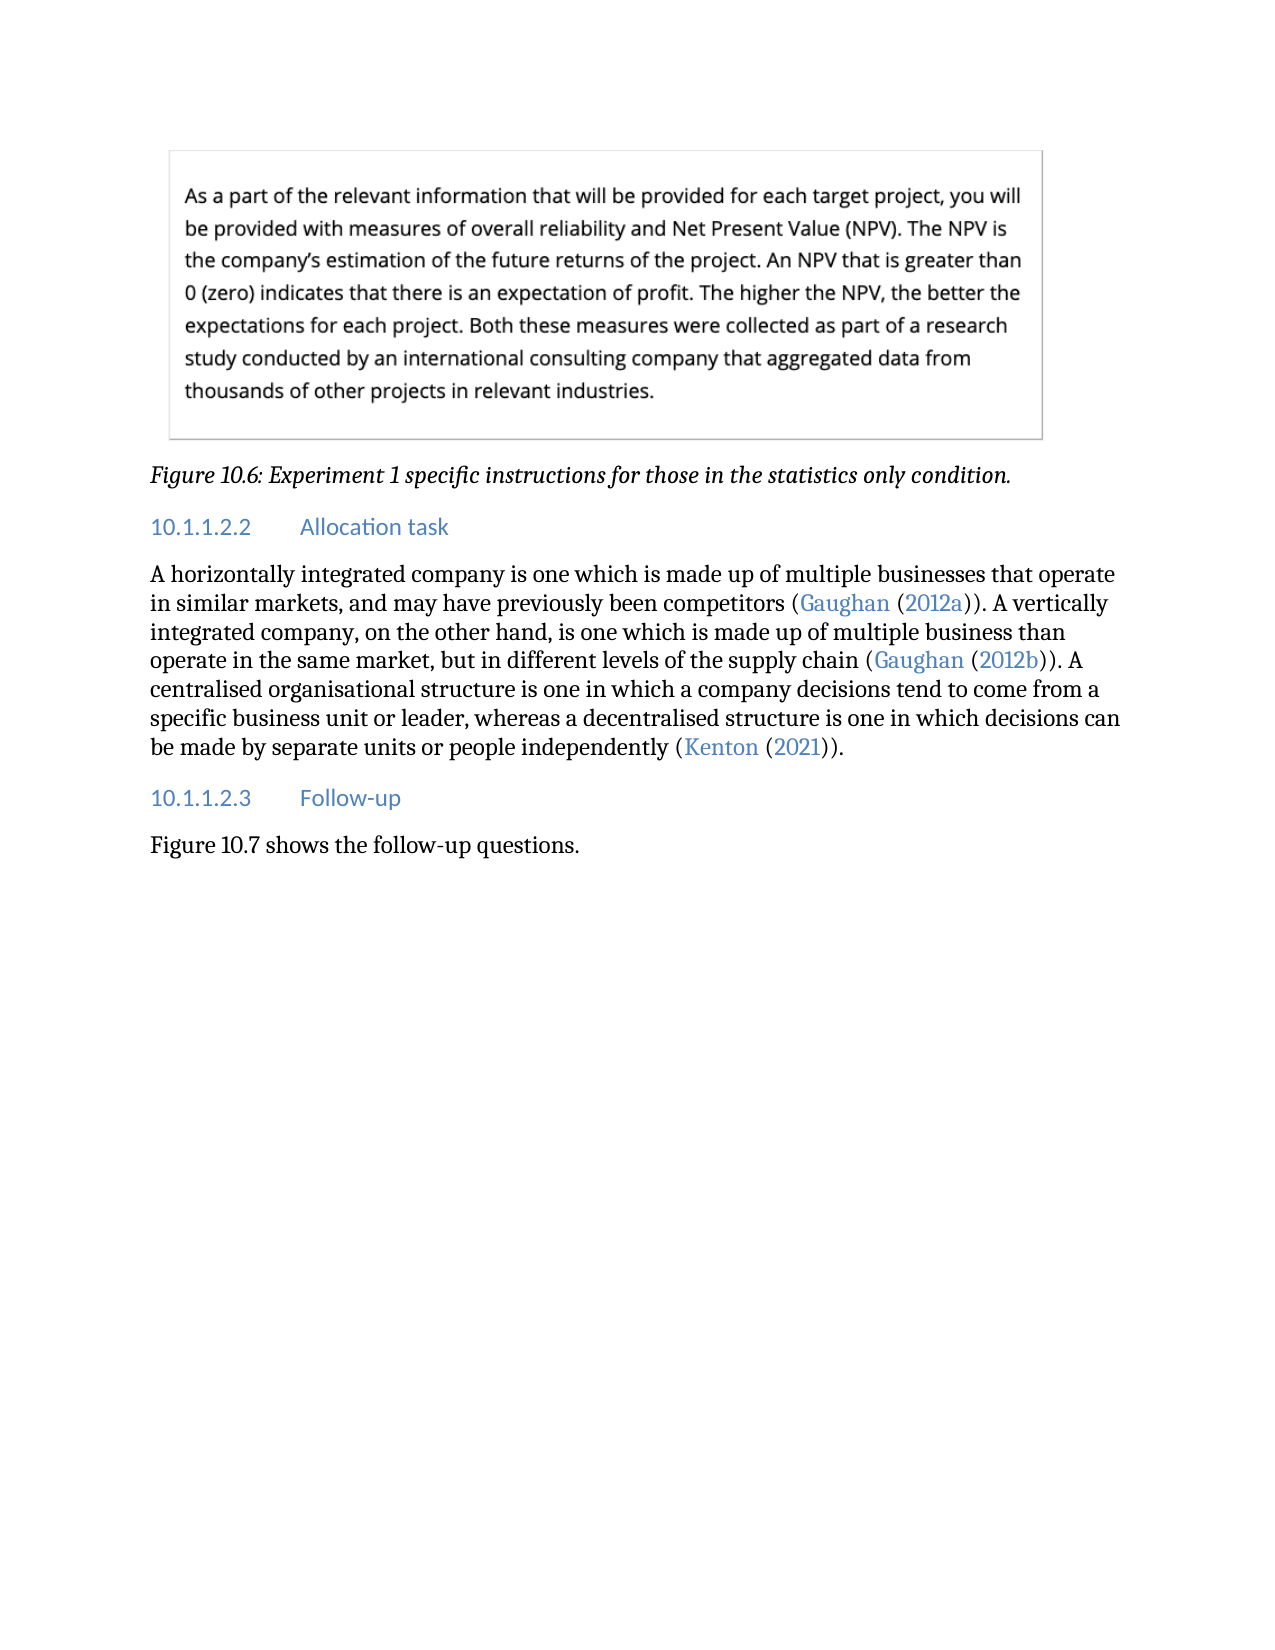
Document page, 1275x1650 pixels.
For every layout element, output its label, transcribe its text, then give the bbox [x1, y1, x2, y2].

picture [168, 150, 1044, 441]
text Figure 10.7 shows the follow-up questions. [150, 831, 1125, 860]
text Figure 10.6: Experiment 1 specific instructions for those in the statistics only condition. [150, 461, 1125, 490]
subtitle 10.1.1.2.3 Follow-up [150, 782, 1125, 812]
text A horizontally integrated company is one which is made up of multiple businesses that operate in similar markets, and may have previously been competitors (Gaughan (2012a)). A vertically integrated company, on the other hand, is one which is made up of multiple business than operate in the same market, but in different levels of the supply chain (Gaughan (2012b)). A centralised organisational structure is one in which a company decisions tend to come from a specific business unit or leader, whereas a decentralised structure is one in which decisions can be made by separate units or people independently (Kenton (2021)). [150, 560, 1125, 761]
subtitle 10.1.1.2.2 Allocation task [150, 511, 1125, 541]
